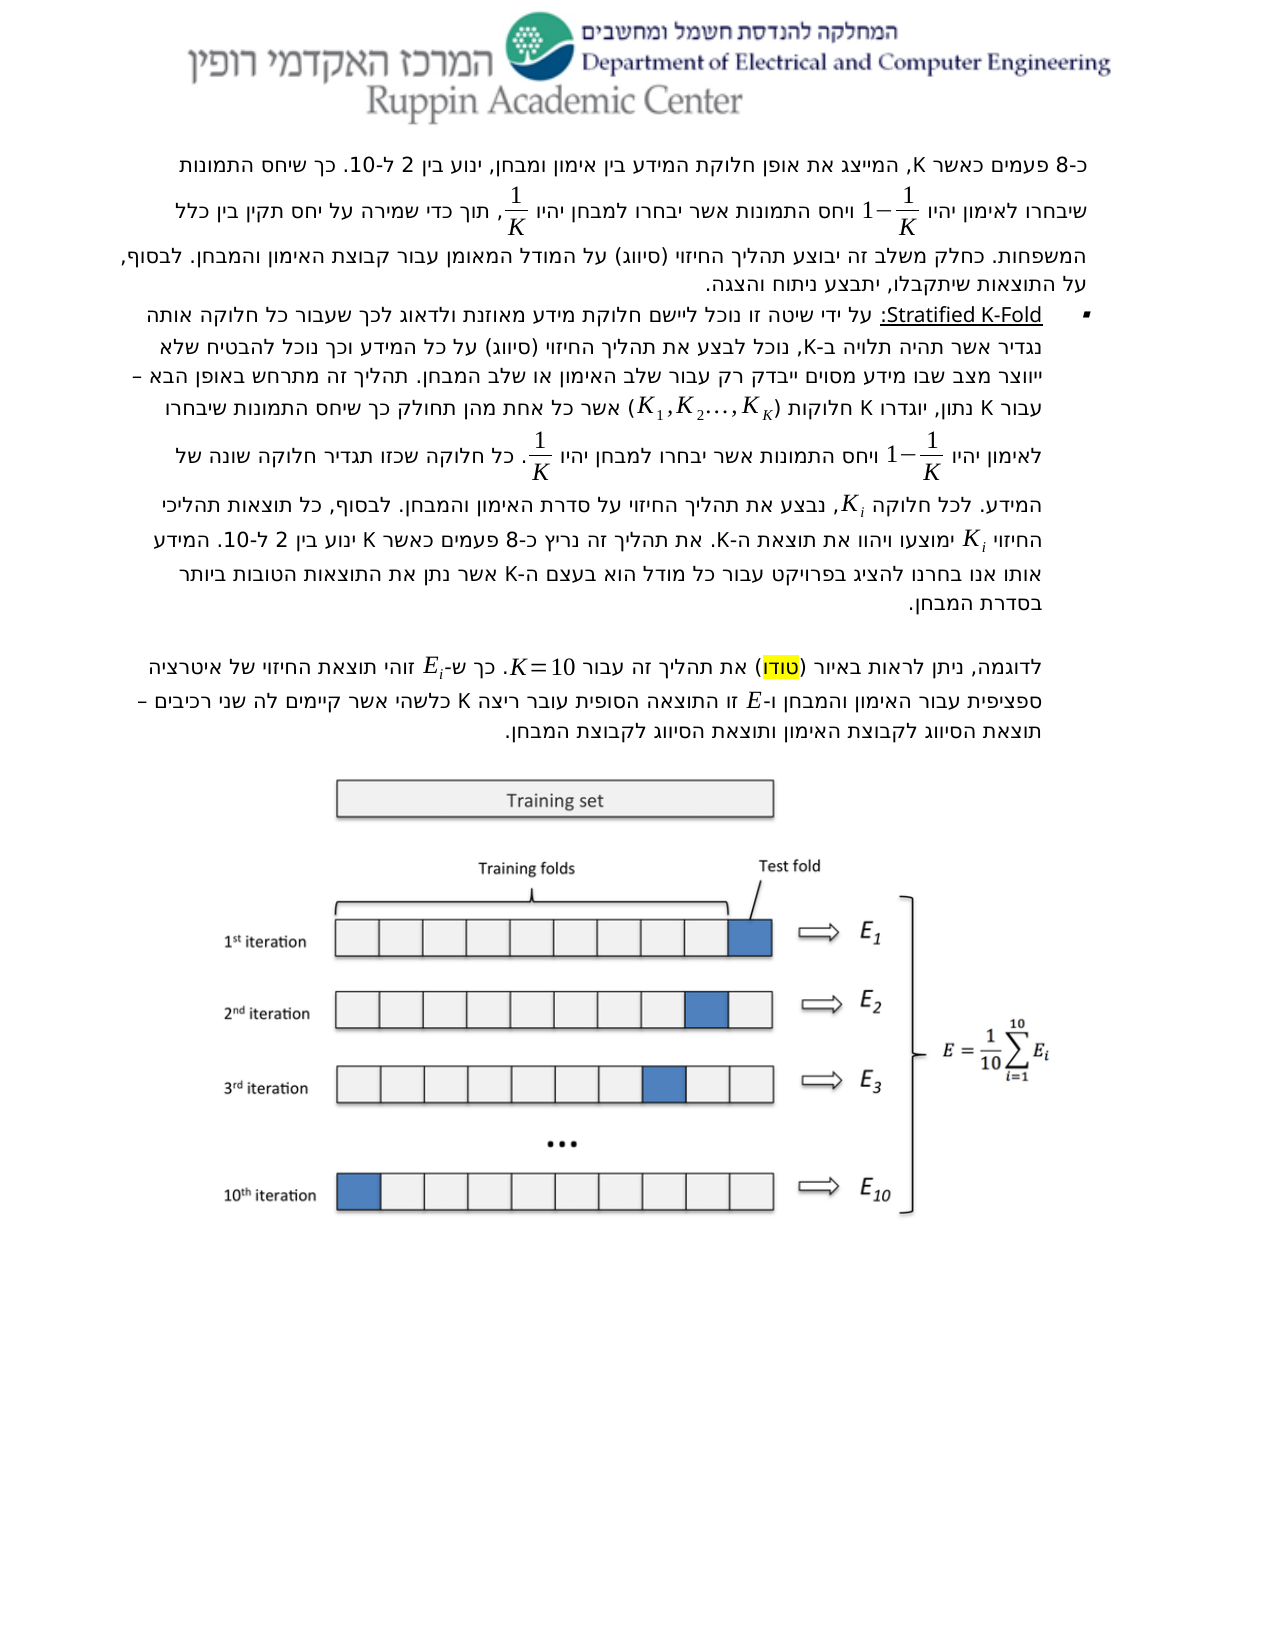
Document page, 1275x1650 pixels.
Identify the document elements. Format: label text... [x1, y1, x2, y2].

list לדוגמה, ניתן לראות באיור (טודו) את תהליך זה עבור . כך ש- זוהי תוצאת החיזוי של איטרציה ספציפית עבור האימון והמבחן ו- זו התוצאה הסופית עובר ריצה K כלשהי אשר קיימים לה שני רכיבים – תוצאת הסיווג לקבוצת האימון ותוצאת הסיווג לקבוצת המבחן. [112, 651, 1042, 743]
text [112, 150, 1087, 297]
picture [150, 9, 1125, 128]
list Stratified K-Fold: על ידי שיטה זו נוכל ליישם חלוקת מידע מאוזנת ולדאוג לכך שעבור כל חלוקה אותה נגדיר אשר תהיה תלויה ב-K, נוכל לבצע את תהליך החיזוי (סיווג) על כל המידע וכך נוכל להבטיח שלא ייווצר מצב שבו מידע מסוים ייבדק רק עבור שלב האימון או שלב המבחן. תהליך זה מתרחש באופן הבא – עבור K נתון, יוגדרו K חלוקות () אשר כל אחת מהן תחולק כך שיחס התמונות שיבחרו לאימון יהיו ויחס התמונות אשר יבחרו למבחן יהיו . כל חלוקה שכזו תגדיר חלוקה שונה של המידע. לכל חלוקה , נבצע את תהליך החיזוי על סדרת האימון והמבחן. לבסוף, כל תוצאות תהליכי החיזוי ימוצעו ויהוו את תוצאת ה-K. את תהליך זה נריץ כ-8 פעמים כאשר K ינוע בין 2 ל-10. המידע אותו אנו בחרנו להציג בפרויקט עבור כל מודל הוא בעצם ה-K אשר נתן את התוצאות הטובות ביותר בסדרת המבחן. [112, 300, 1080, 615]
picture [199, 767, 1076, 1249]
